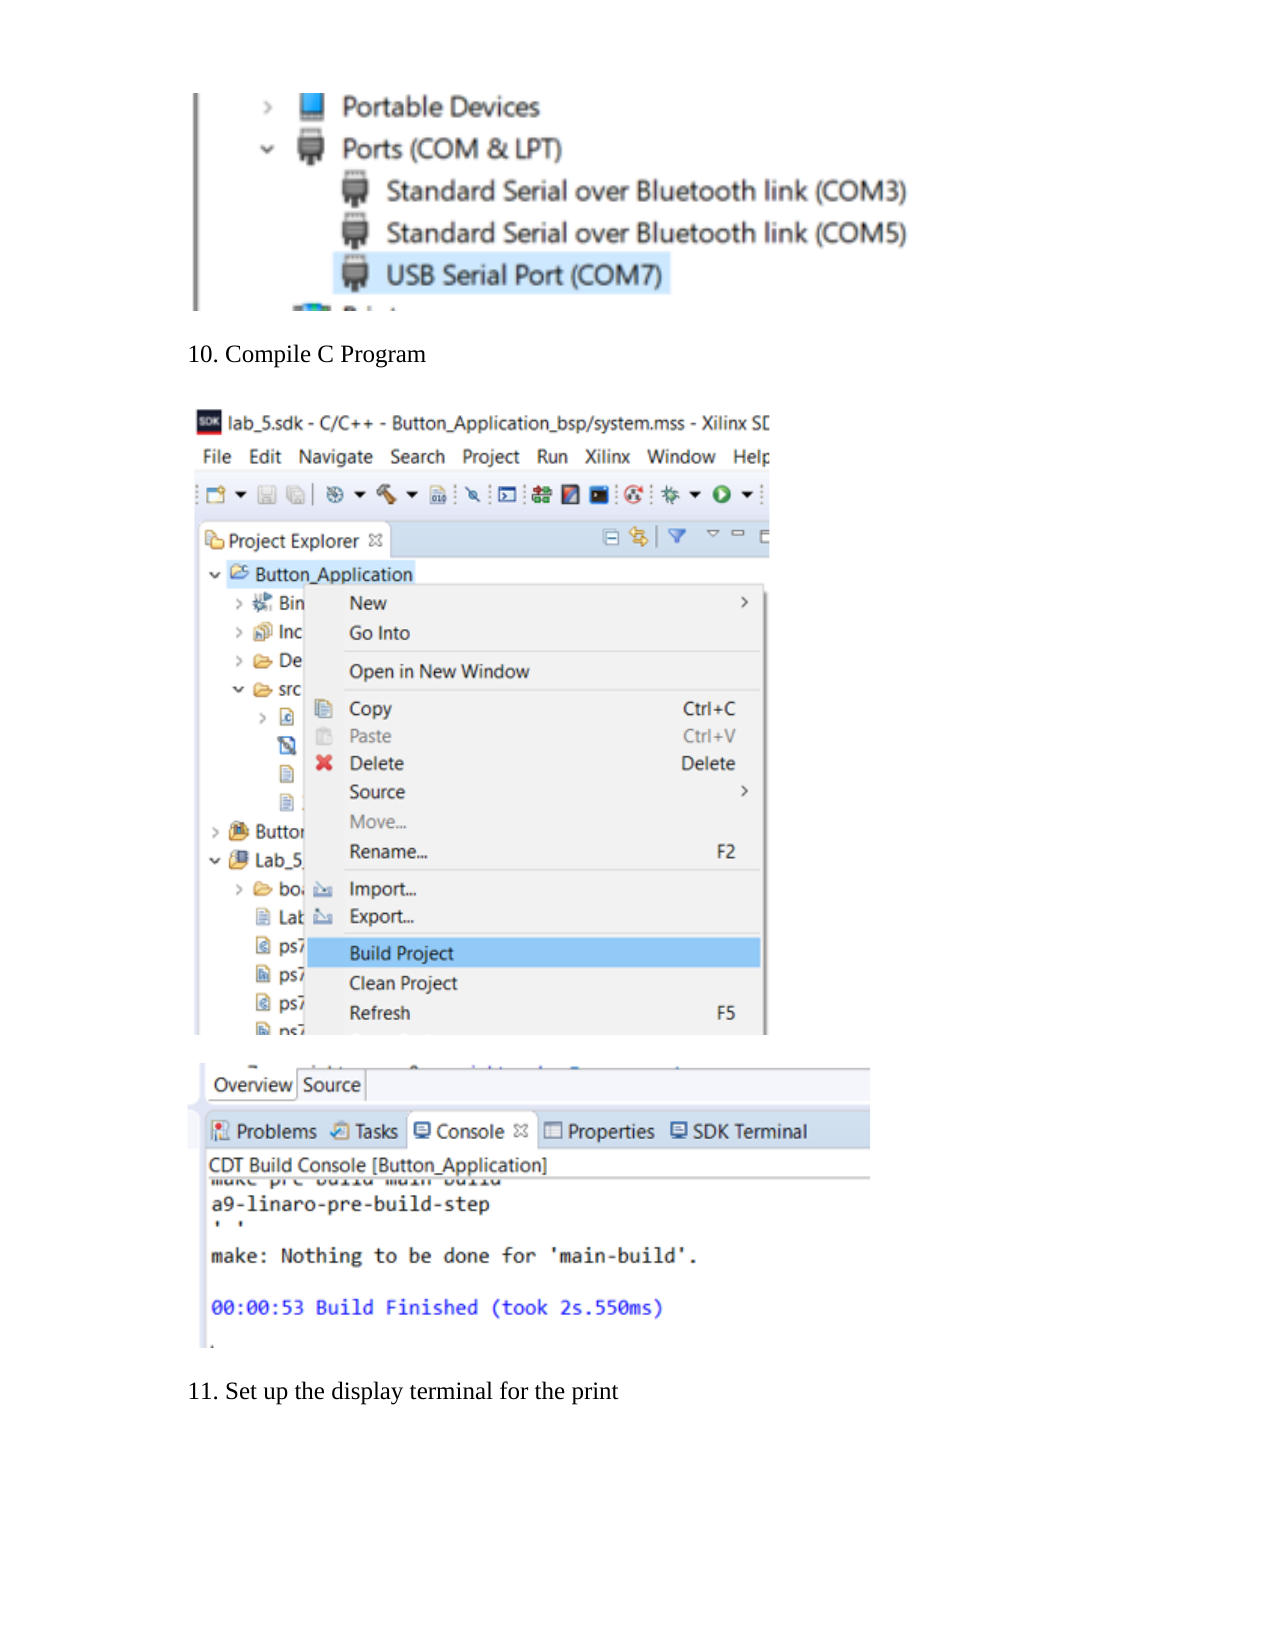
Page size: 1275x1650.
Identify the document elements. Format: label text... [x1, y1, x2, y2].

picture [187, 1063, 871, 1348]
text 11. Set up the display terminal for the print [187, 1376, 1097, 1405]
picture [187, 93, 967, 311]
text 10. Compile C Program [187, 339, 1097, 368]
picture [187, 396, 770, 1035]
